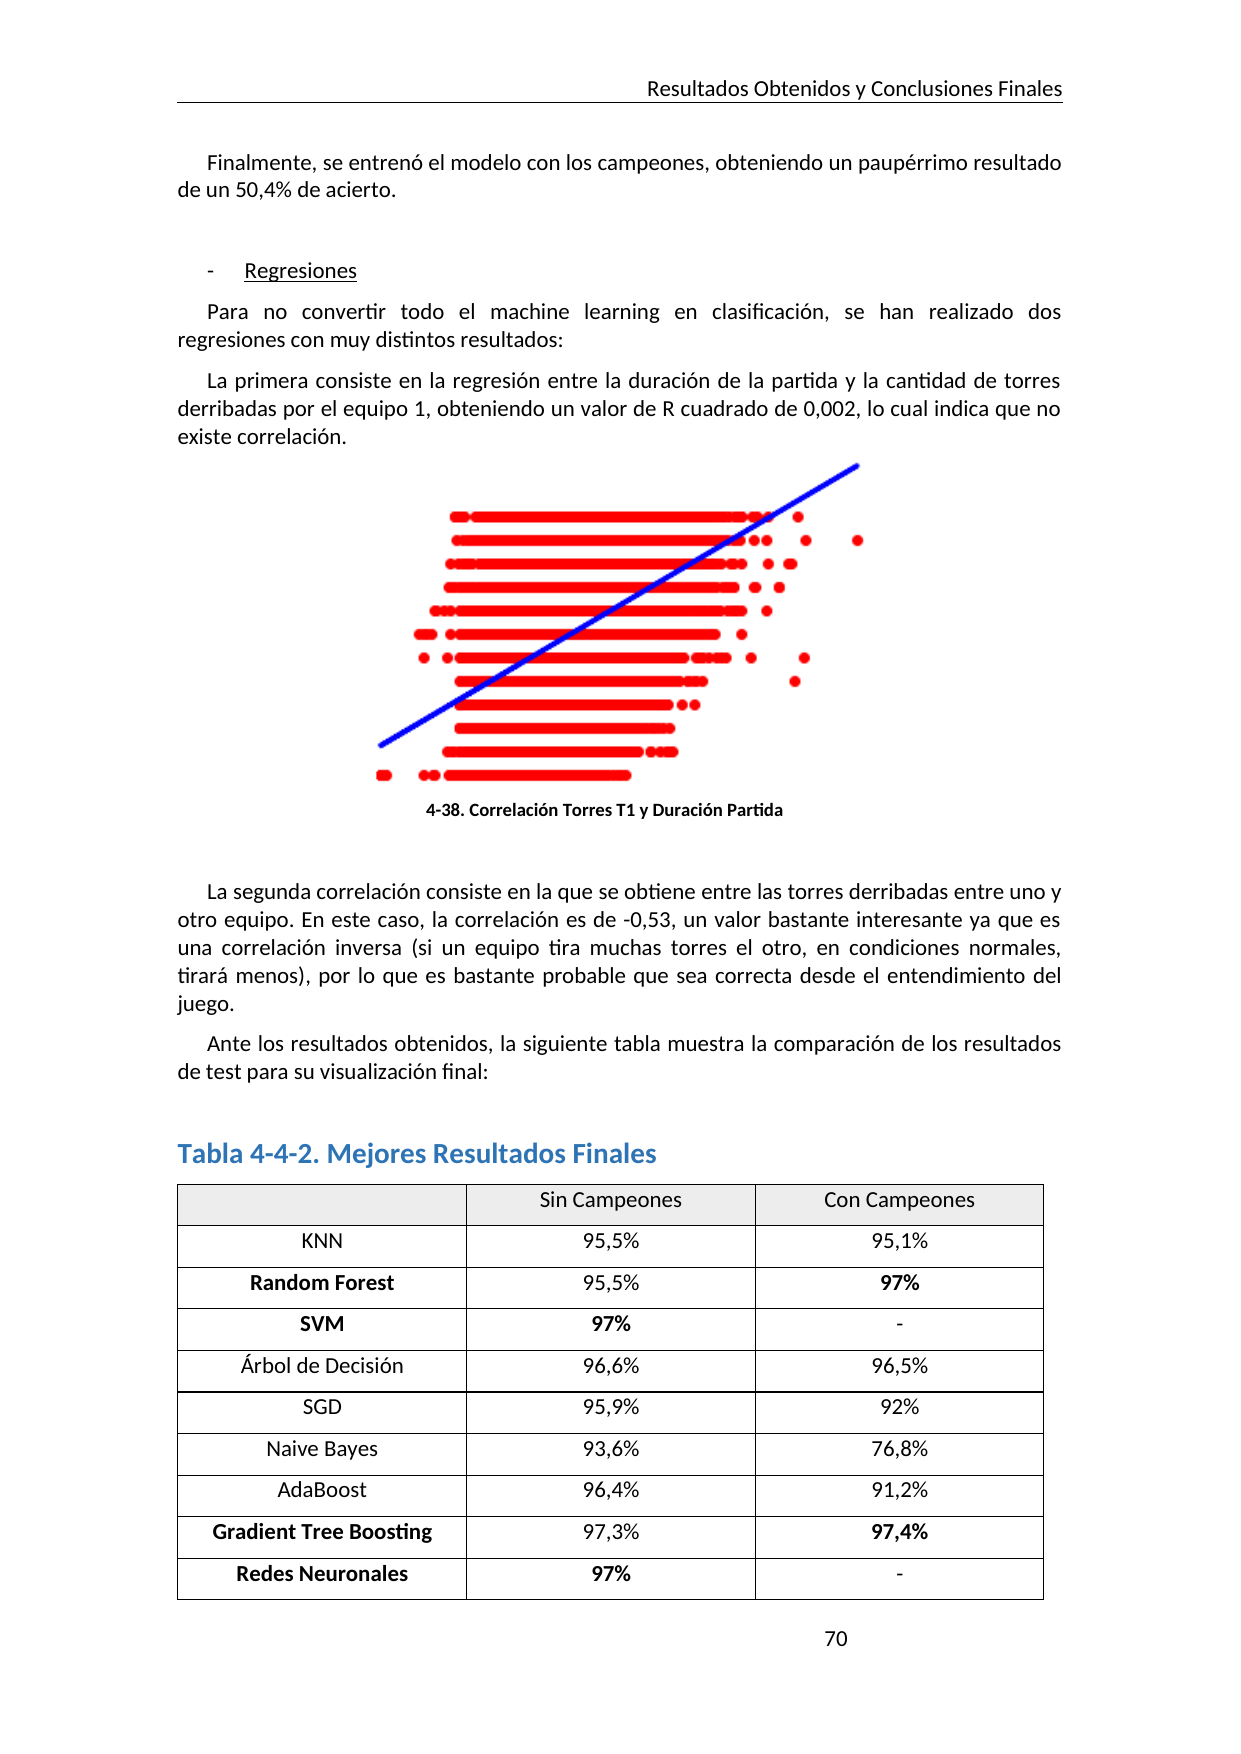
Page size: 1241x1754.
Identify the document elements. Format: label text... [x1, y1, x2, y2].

text Posteriormente, siguiendo los últimos estudios en Deep Learning, se ha entrenado el modelo con varias capas ocultas para favorecer la “especialización” de cada una de las capas en la extracción de algunas características. Esto se ha hecho creando un modelo con 3 capas ocultas de 8 neuronas cada una, obteniendo un resultado de 96,8% de acierto, una ligera mejoría. [177, 326, 1063, 466]
text Para no convertir todo el machine learning en clasificación, se han realizado dos regresiones con muy distintos resultados: [177, 1206, 1063, 1262]
text La precisión del entrenamiento en este último discurrió de la siguiente manera: [177, 479, 1063, 507]
list Deep Learning [282, 148, 1063, 177]
list Regresiones [207, 1165, 1063, 1193]
text El modelo de deep learning ha sido entrenado de una manera supervisada, ya que se poseen las etiquetas del mismo. [177, 189, 1063, 245]
picture [317, 560, 923, 972]
text La primera consiste en la regresión entre la duración de la partida y la cantidad de torres derribadas por el equipo 1, obteniendo un valor de R cuadrado de 0,002, lo cual indica que no existe correlación. [177, 1274, 1063, 1358]
picture [361, 1366, 879, 1698]
text Finalmente, se entrenó el modelo con los campeones, obteniendo un paupérrimo resultado de un 50,4% de acierto. [177, 1056, 1063, 1112]
text Se ha entrenado primero el modelo sin campeones, con una única capa oculta de 12 neuronas, obteniendo un resultado del 96,7% de acierto. [177, 258, 1063, 314]
